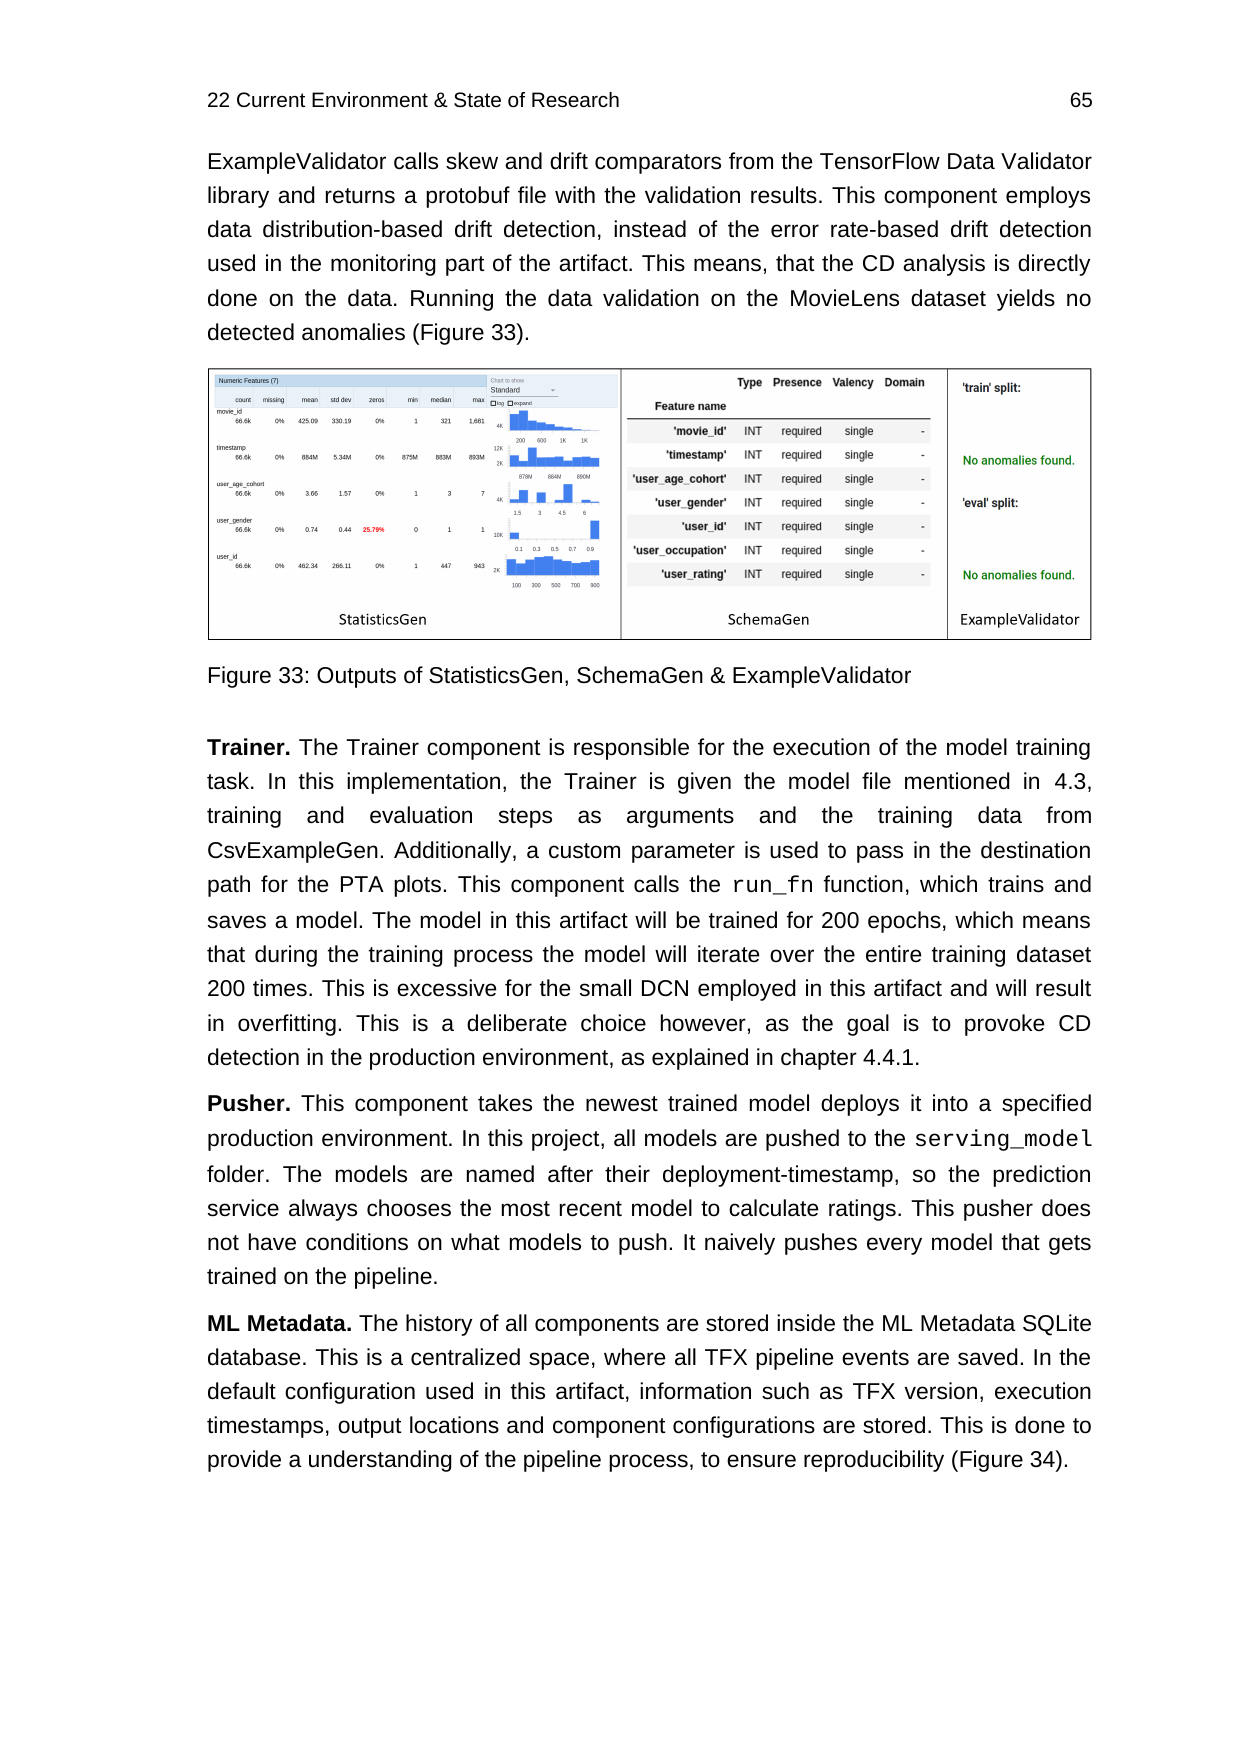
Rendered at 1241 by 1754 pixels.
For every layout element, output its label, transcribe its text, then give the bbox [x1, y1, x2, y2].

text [207, 148, 1092, 345]
picture [206, 365, 1093, 643]
text Figure 33: Outputs of StatisticsGen, SchemaGen & ExampleValidator [207, 662, 1092, 689]
text ML Metadata. The history of all components are stored inside the ML Metadata SQLite database. This is a centralized space, where all TFX pipeline events are saved. In the default configuration used in this artifact, information such as TFX version, execution timestamps, output locations and component configurations are stored. This is done to provide a understanding of the pipeline process, to ensure reproducibility (Figure 34). [207, 1310, 1092, 1473]
text Trainer. The Trainer component is responsible for the execution of the model training task. In this implementation, the Trainer is given the model file mentioned in 4.3, training and evaluation steps as arguments and the training data from CsvExampleGen. Additionally, a custom parameter is used to pass in the destination path for the PTA plots. This component calls the run_fn function, which trains and saves a model. The model in this artifact will be trained for 200 epochs, which means that during the training process the model will iterate over the entire training dataset 200 times. This is excessive for the small DCN employed in this artifact and will result in overfitting. This is a deliberate choice however, as the goal is to provoke CD detection in the production environment, as explained in chapter 4.4.1. [207, 734, 1092, 1070]
text Pusher. This component takes the newest trained model deploys it into a specified production environment. In this project, all models are pushed to the serving_model folder. The models are named after their deployment-timestamp, so the prediction service always chooses the most recent model to calculate ratings. This pusher does not have conditions on what models to push. It naively pushes every model that gets trained on the pipeline. [207, 1090, 1092, 1289]
